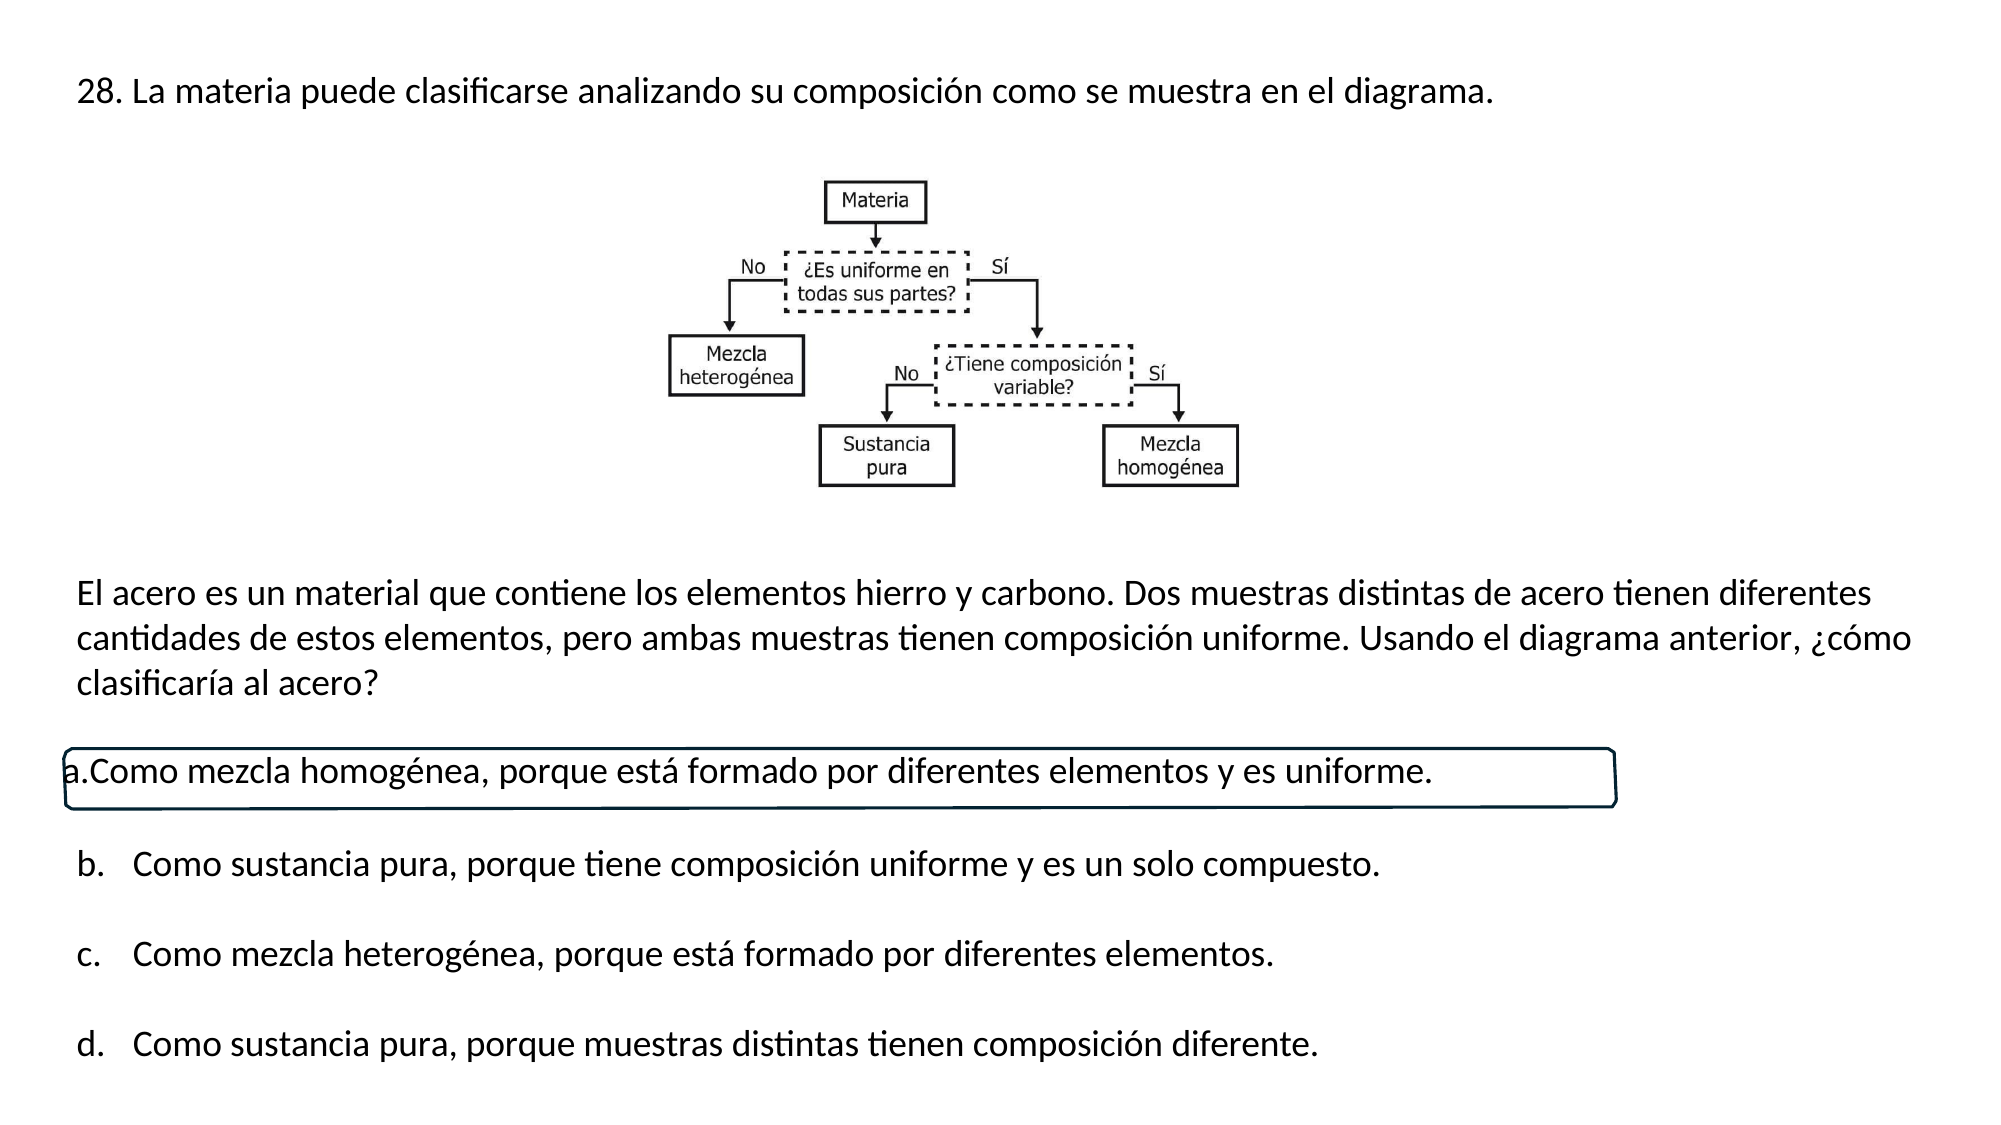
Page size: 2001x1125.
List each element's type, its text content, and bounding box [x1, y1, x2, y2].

text 28. La materia puede clasificarse analizando su composición como se muestra en el diagrama. [76, 67, 1929, 113]
list Como sustancia pura, porque muestras distintas tienen composición diferente. [76, 1020, 1929, 1066]
list Como sustancia pura, porque tiene composición uniforme y es un solo compuesto. [76, 839, 1929, 885]
text El acero es un material que contiene los elementos hierro y carbono. Dos muestras distintas de acero tienen diferentes cantidades de estos elementos, pero ambas muestras tienen composición uniforme. Usando el diagrama anterior, ¿cómo clasificaría al acero? [76, 569, 1917, 704]
picture [649, 158, 1258, 517]
list Como mezcla heterogénea, porque está formado por diferentes elementos. [76, 929, 1929, 975]
